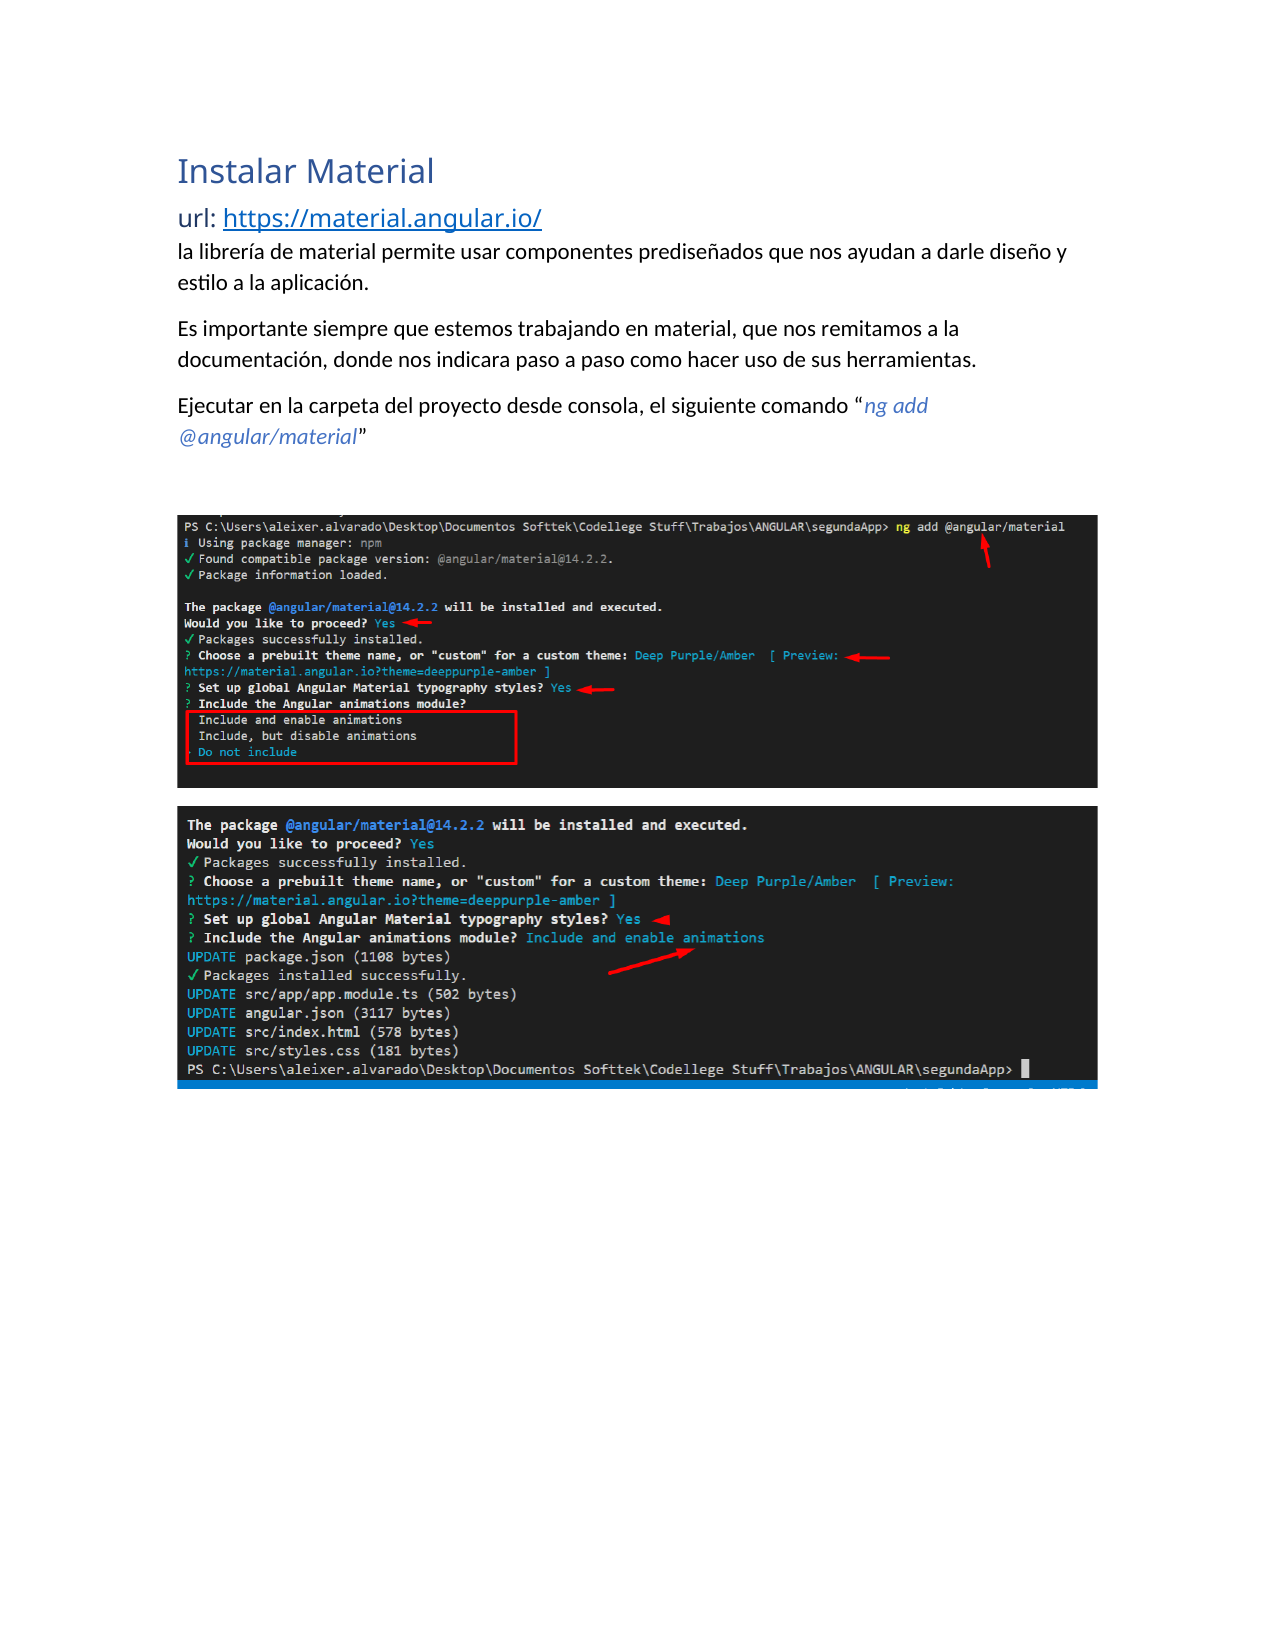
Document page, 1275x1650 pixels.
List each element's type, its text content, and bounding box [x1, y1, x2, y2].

picture [177, 806, 1098, 1089]
subtitle url: https://material.angular.io/ [177, 201, 1098, 235]
subtitle Instalar Material [177, 148, 1098, 193]
picture [177, 515, 1098, 788]
text la librería de material permite usar componentes prediseñados que nos ayudan a darle diseño y estilo a la aplicación. [177, 237, 1098, 296]
text Ejecutar en la carpeta del proyecto desde consola, el siguiente comando “ng add @angular/material” [177, 392, 1098, 450]
text Es importante siempre que estemos trabajando en material, que nos remitamos a la documentación, donde nos indicara paso a paso como hacer uso de sus herramientas. [177, 314, 1098, 373]
